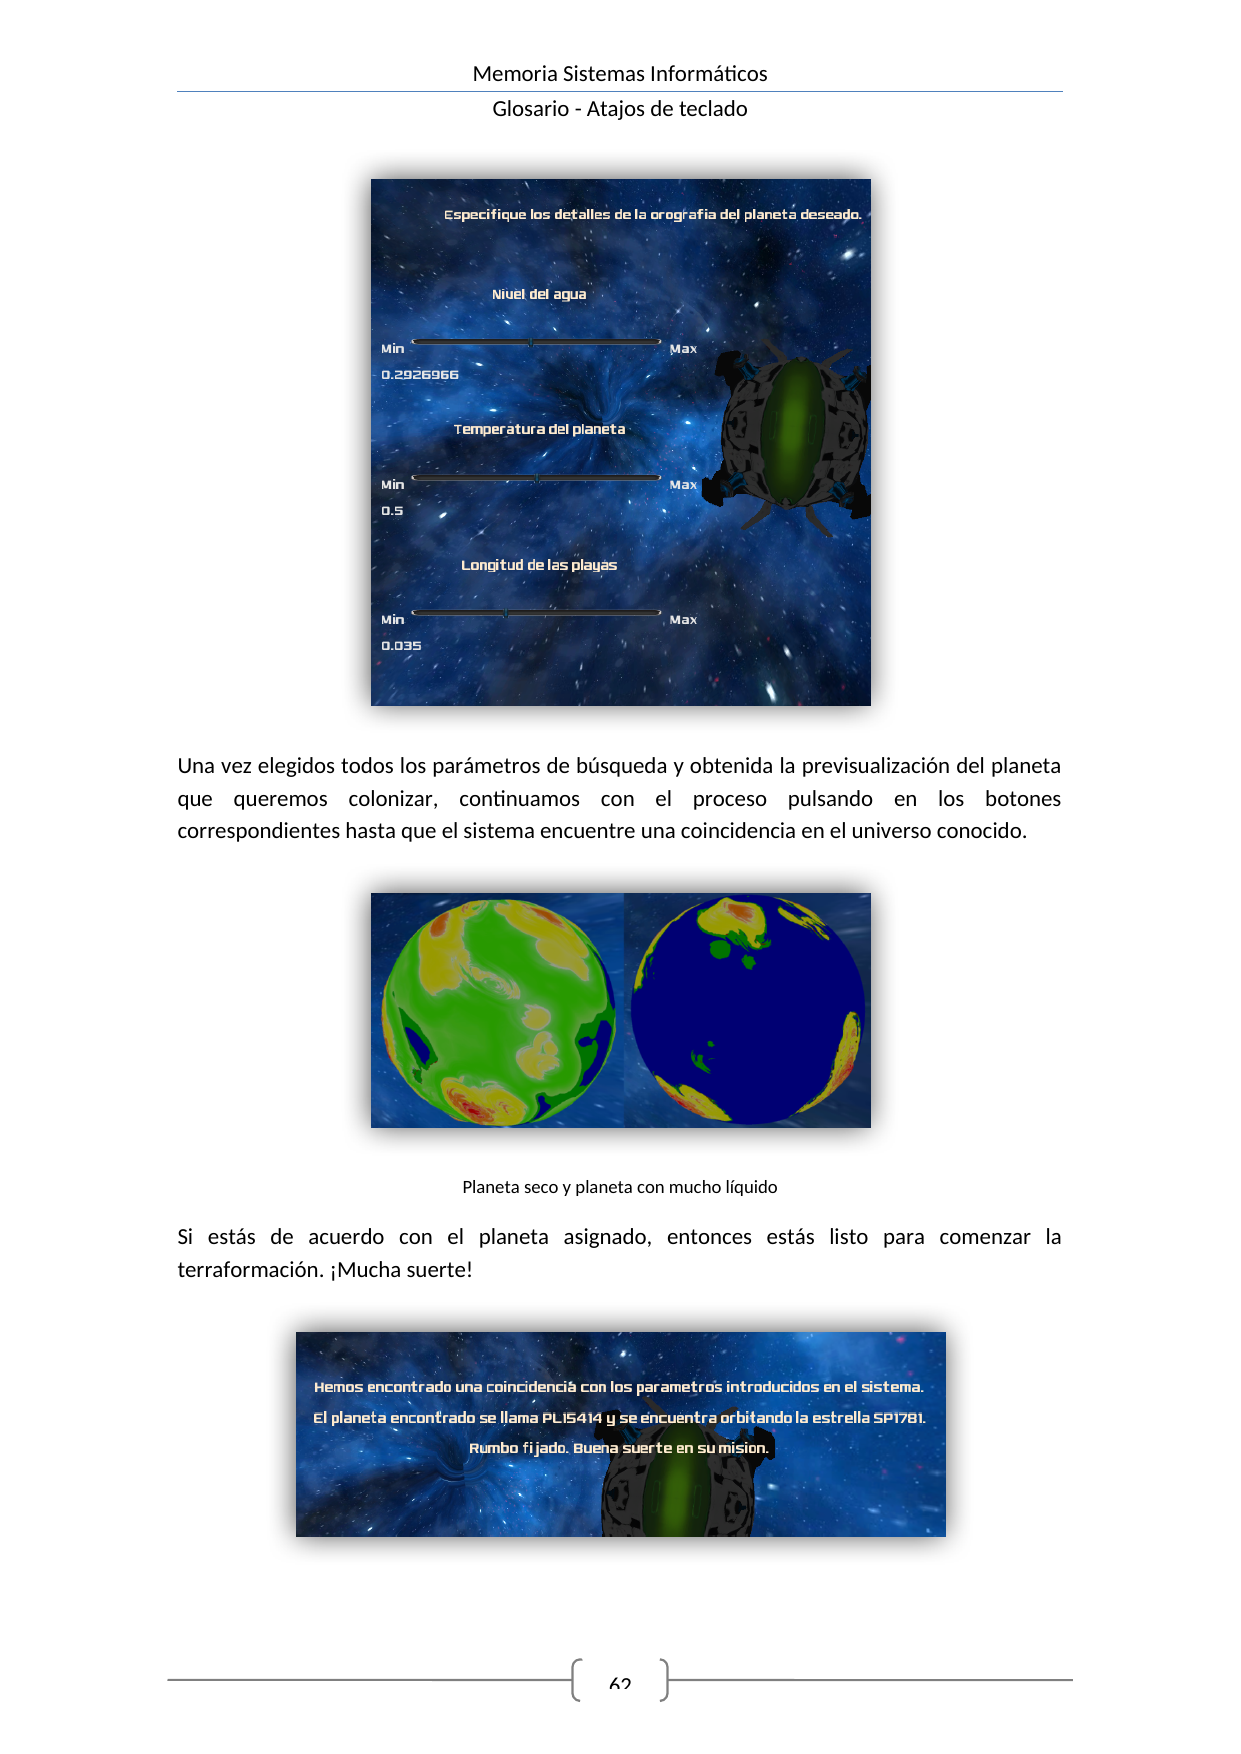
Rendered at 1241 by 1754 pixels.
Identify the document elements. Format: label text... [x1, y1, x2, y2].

picture [371, 179, 871, 706]
text Planeta seco y planeta con mucho líquido [177, 1175, 1063, 1198]
picture [371, 893, 871, 1128]
text Una vez elegidos todos los parámetros de búsqueda y obtenida la previsualización del planeta que queremos colonizar, continuamos con el proceso pulsando en los botones correspondientes hasta que el sistema encuentre una coincidencia en el universo conocido. [177, 752, 1063, 844]
text Si estás de acuerdo con el planeta asignado, entonces estás listo para comenzar la terraformación. ¡Mucha suerte! [177, 1222, 1063, 1283]
picture [296, 1332, 946, 1537]
